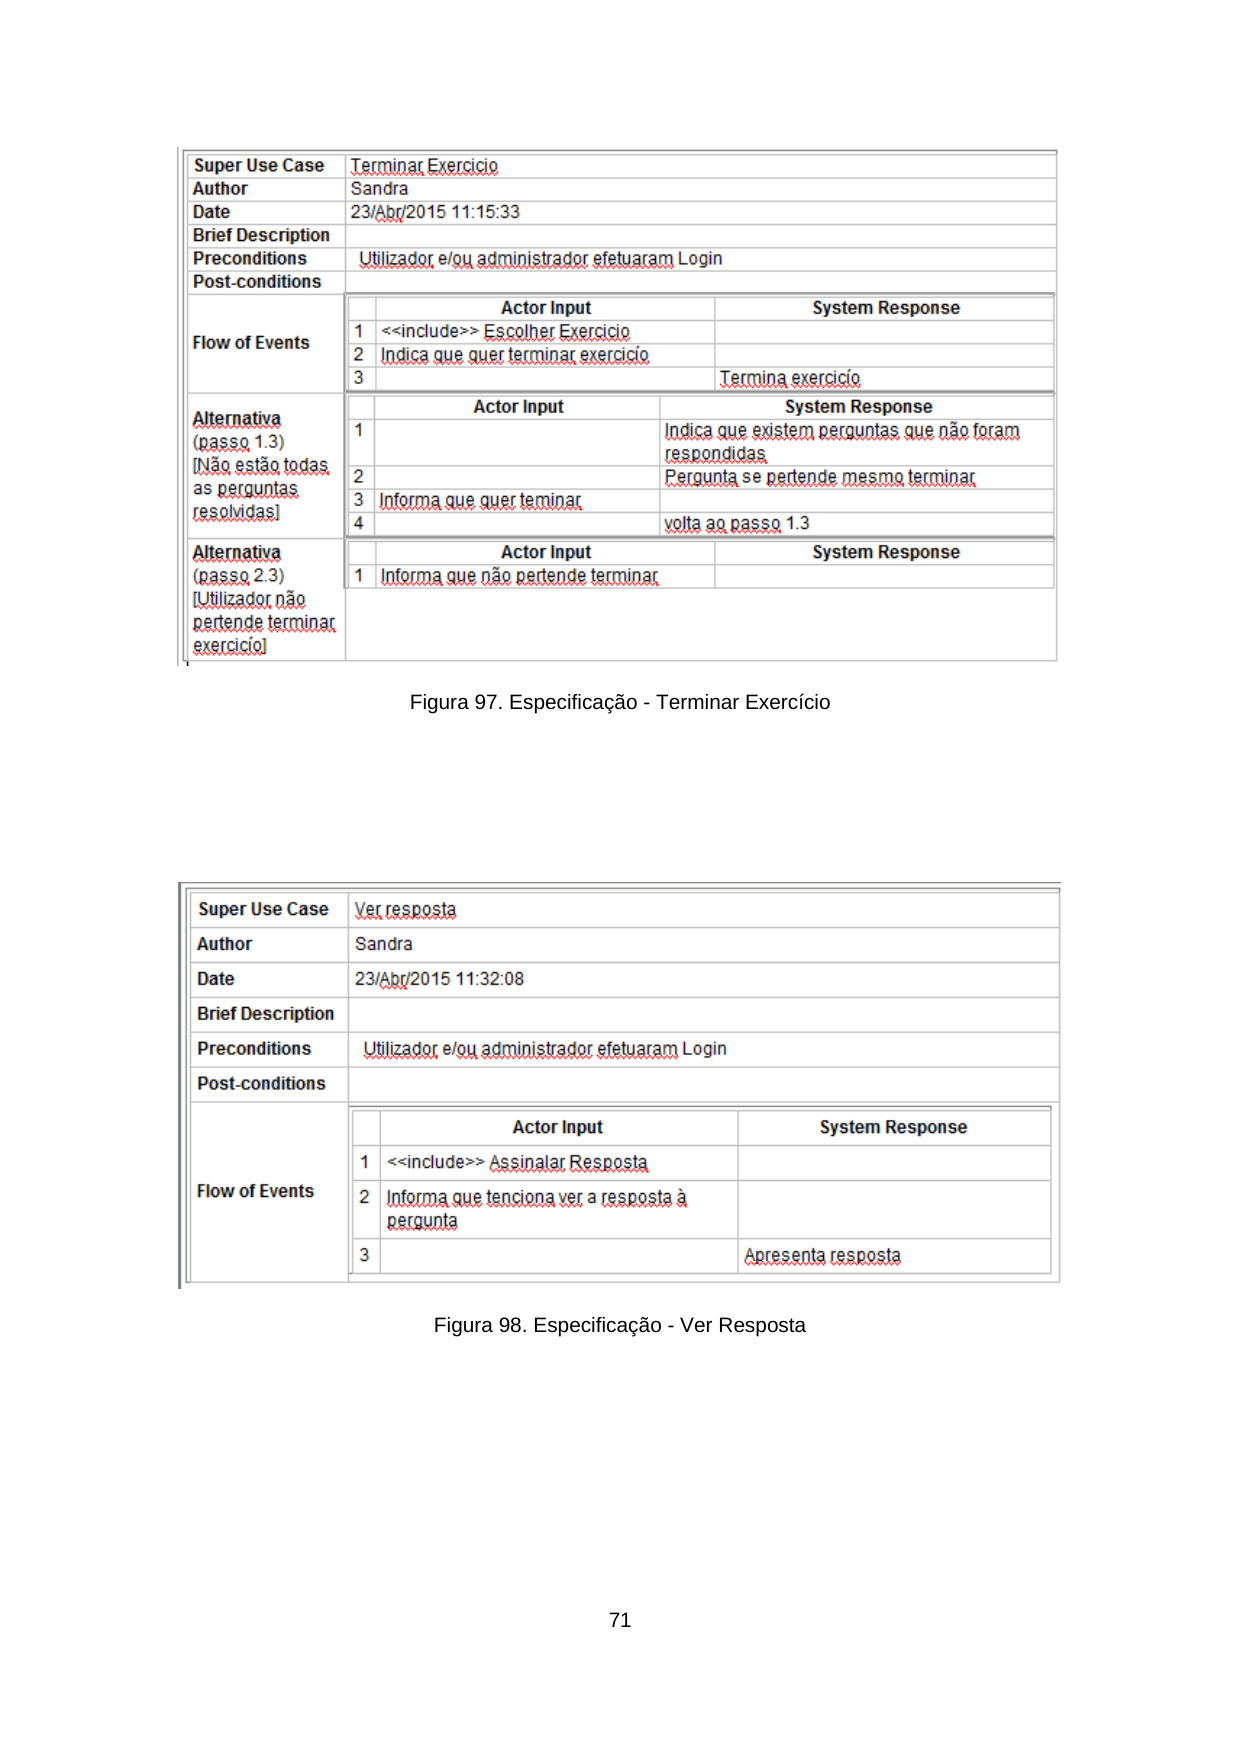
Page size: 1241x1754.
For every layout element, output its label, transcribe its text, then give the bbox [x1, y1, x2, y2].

picture [177, 882, 1062, 1289]
picture [177, 147, 1062, 666]
